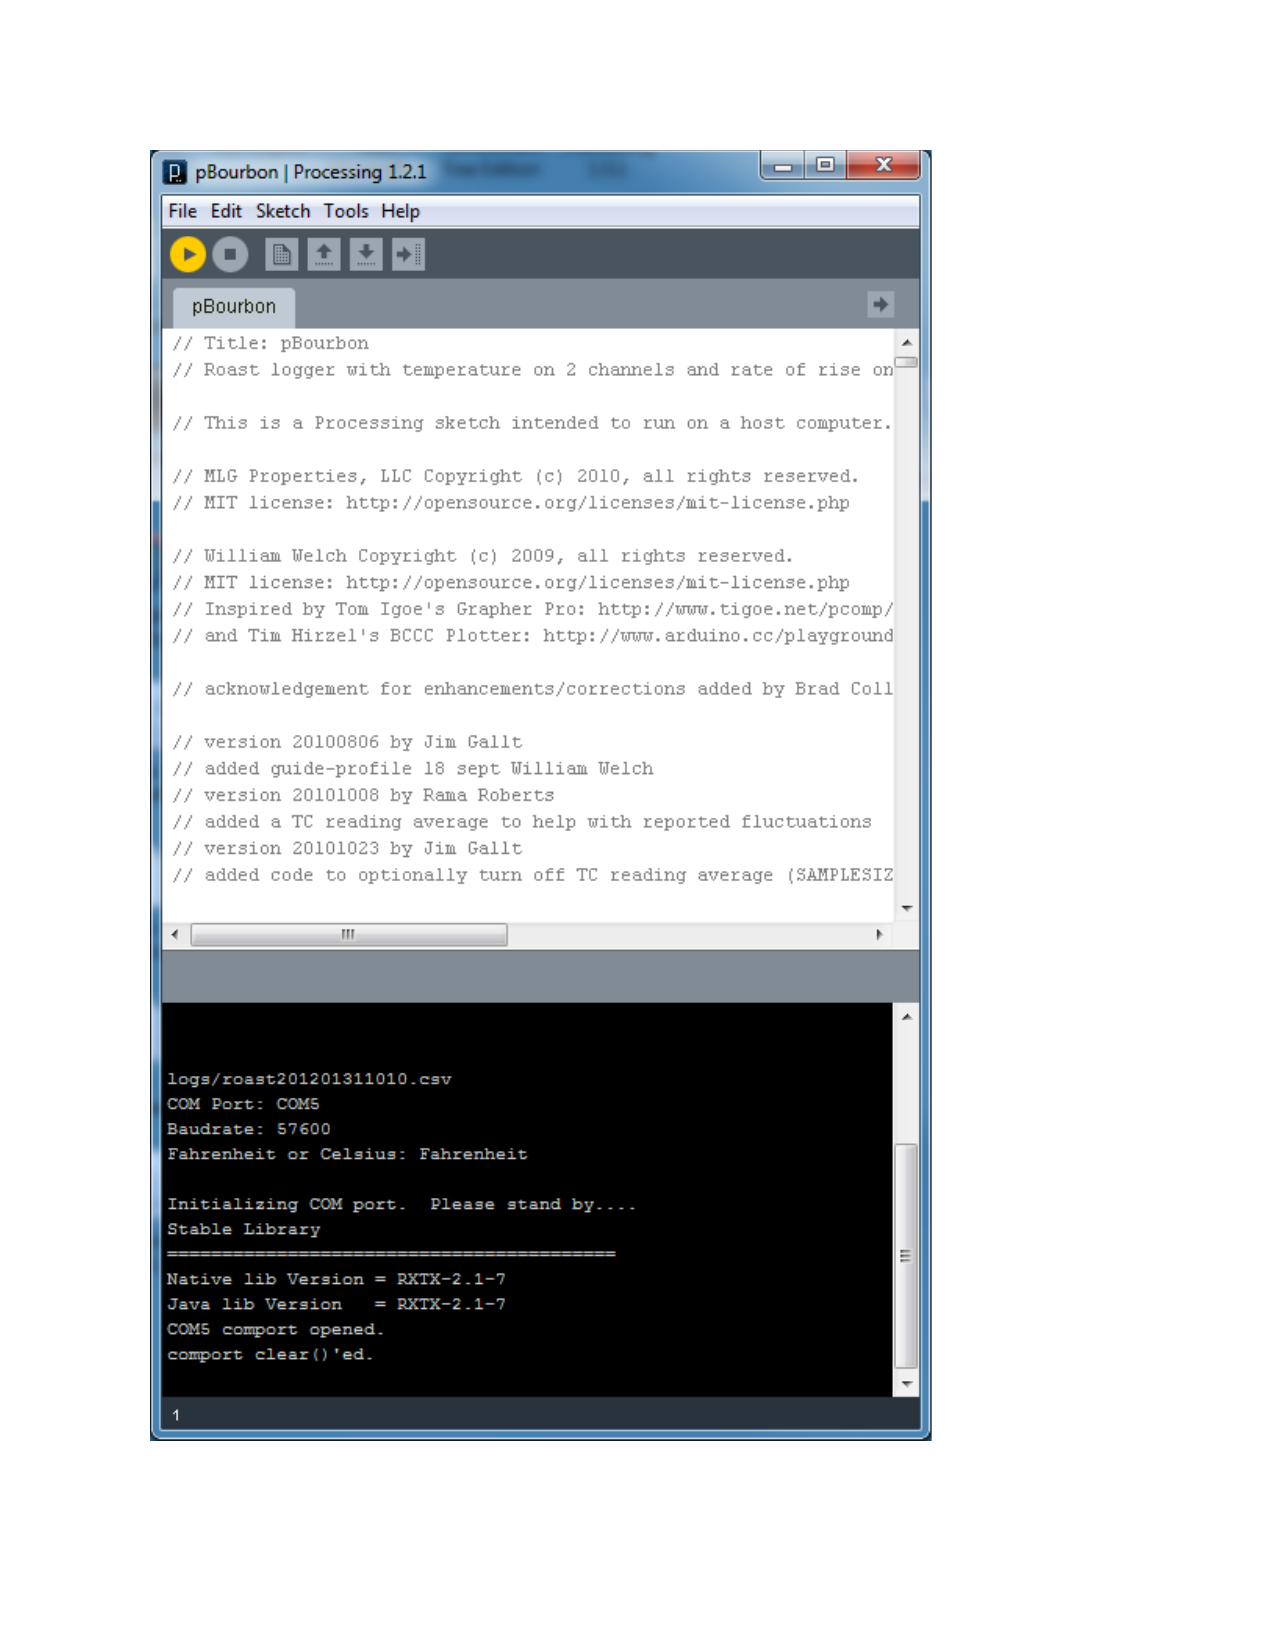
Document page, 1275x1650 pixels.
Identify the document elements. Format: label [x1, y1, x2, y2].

picture [150, 150, 932, 1441]
